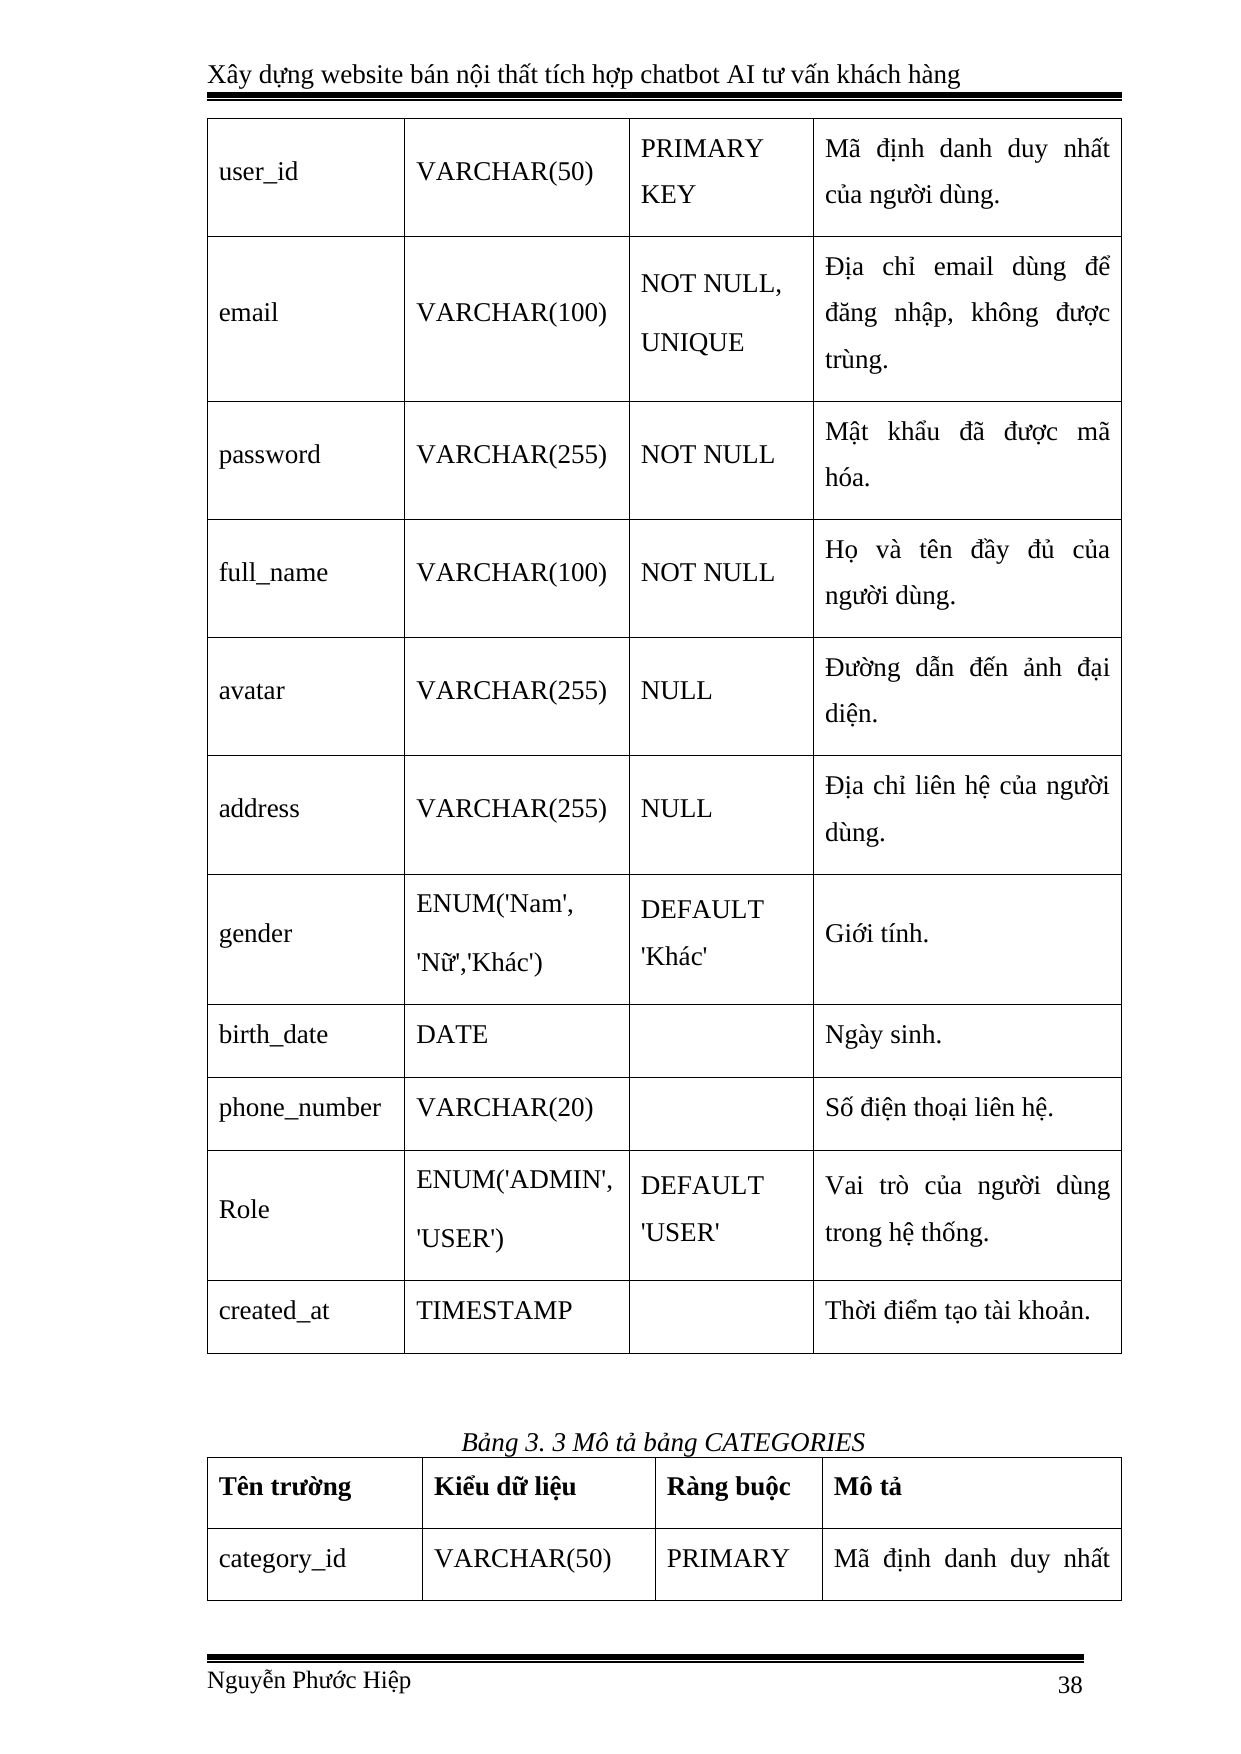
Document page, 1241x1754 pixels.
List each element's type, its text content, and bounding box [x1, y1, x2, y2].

table_cell PRIMARY KEY [656, 1529, 822, 1600]
table_cell avatar [208, 638, 404, 755]
table_cell PRIMARY KEY [630, 119, 813, 236]
table_cell Mã định danh duy nhất của người dùng. [814, 119, 1121, 236]
table_cell VARCHAR(50) [405, 119, 629, 236]
table_header Ràng buộc [656, 1458, 822, 1528]
table_cell NULL [630, 756, 813, 873]
table_cell created_at [208, 1281, 404, 1353]
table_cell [823, 1529, 1121, 1600]
table_cell ENUM('Nam', 'Nữ','Khác') [405, 875, 629, 1004]
table_cell DATE [405, 1005, 629, 1077]
table_cell Ngày sinh. [814, 1005, 1121, 1077]
table_cell full_name [208, 520, 404, 637]
table_cell [630, 1281, 813, 1353]
table_cell password [208, 402, 404, 519]
table_cell VARCHAR(20) [405, 1078, 629, 1149]
table_header Tên trường [208, 1458, 422, 1528]
table_cell ENUM('ADMIN', 'USER') [405, 1151, 629, 1280]
table_cell category_id [208, 1529, 422, 1600]
table_cell Thời điểm tạo tài khoản. [814, 1281, 1121, 1353]
table_cell address [208, 756, 404, 873]
table_cell DEFAULT 'USER' [630, 1151, 813, 1280]
table_cell user_id [208, 119, 404, 236]
table_cell NOT NULL, UNIQUE [630, 237, 813, 401]
table_cell Đường dẫn đến ảnh đại diện. [814, 638, 1121, 755]
table_cell Địa chỉ email dùng để đăng nhập, không được trùng. [814, 237, 1121, 401]
table_cell phone_number [208, 1078, 404, 1149]
table_cell Số điện thoại liên hệ. [814, 1078, 1121, 1149]
table_cell DEFAULT 'Khác' [630, 875, 813, 1004]
table_header Kiểu dữ liệu [423, 1458, 655, 1528]
table_cell [630, 1078, 813, 1149]
table_cell VARCHAR(100) [405, 520, 629, 637]
table_cell Họ và tên đầy đủ của người dùng. [814, 520, 1121, 637]
table_cell VARCHAR(50) [423, 1529, 655, 1600]
table_cell NOT NULL [630, 520, 813, 637]
table_cell VARCHAR(255) [405, 638, 629, 755]
table_cell NULL [630, 638, 813, 755]
table_cell Địa chỉ liên hệ của người dùng. [814, 756, 1121, 873]
table_cell Role [208, 1151, 404, 1280]
table_cell TIMESTAMP [405, 1281, 629, 1353]
table_cell [630, 1005, 813, 1077]
table_cell Vai trò của người dùng trong hệ thống. [814, 1151, 1121, 1280]
table_cell Giới tính. [814, 875, 1121, 1004]
text Bảng 3. 3 Mô tả bảng CATEGORIES [207, 1426, 1122, 1457]
table_cell VARCHAR(255) [405, 756, 629, 873]
table_cell email [208, 237, 404, 401]
table_cell VARCHAR(100) [405, 237, 629, 401]
table_cell VARCHAR(255) [405, 402, 629, 519]
table_cell gender [208, 875, 404, 1004]
table_cell Mật khẩu đã được mã hóa. [814, 402, 1121, 519]
table_cell birth_date [208, 1005, 404, 1077]
table_cell NOT NULL [630, 402, 813, 519]
table_header Mô tả [823, 1458, 1121, 1528]
